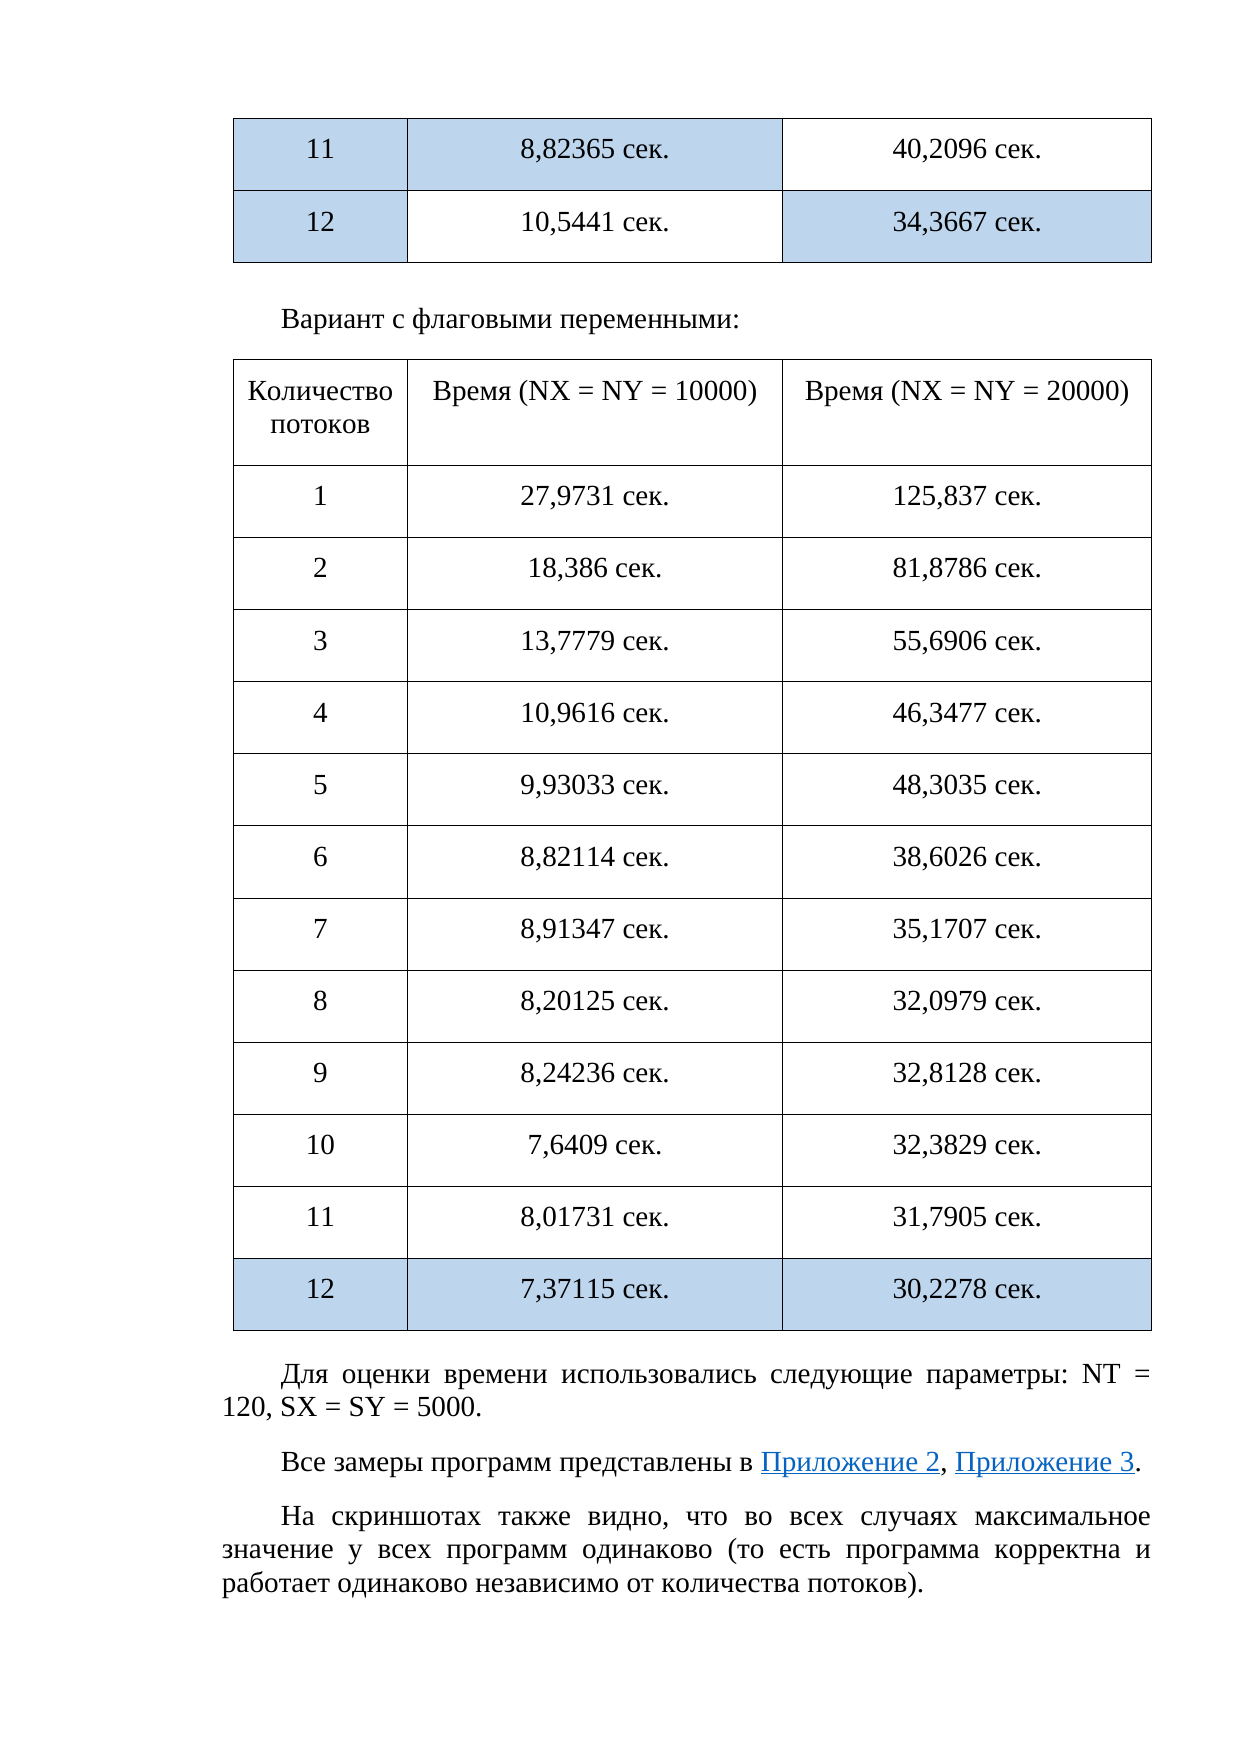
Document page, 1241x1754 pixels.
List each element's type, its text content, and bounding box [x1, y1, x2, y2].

table_cell 18,386 сек. [408, 538, 782, 609]
table_header Время (NX = NY = 20000) [783, 360, 1151, 465]
table_cell 31,7905 сек. [783, 1187, 1151, 1258]
table_cell 7,6409 сек. [408, 1115, 782, 1186]
table_cell 12 [234, 1259, 407, 1330]
table_cell 34,3667 сек. [783, 191, 1151, 262]
table_cell 30,2278 сек. [783, 1259, 1151, 1330]
table_cell 8,82365 сек. [408, 119, 782, 190]
table_cell 8,01731 сек. [408, 1187, 782, 1258]
table_header Количество потоков [234, 360, 407, 465]
table_cell 4 [234, 682, 407, 753]
table_cell 10 [234, 1115, 407, 1186]
table_cell 10,9616 сек. [408, 682, 782, 753]
table_cell 3 [234, 610, 407, 681]
table_cell 2 [234, 538, 407, 609]
table_cell 5 [234, 754, 407, 825]
table_cell 13,7779 сек. [408, 610, 782, 681]
table_cell 38,6026 сек. [783, 826, 1151, 897]
table_cell 6 [234, 826, 407, 897]
table_cell 8,24236 сек. [408, 1043, 782, 1114]
table_cell 8 [234, 971, 407, 1042]
table_cell 11 [234, 119, 407, 190]
table_cell 32,0979 сек. [783, 971, 1151, 1042]
table_cell 35,1707 сек. [783, 899, 1151, 969]
table_header Время (NX = NY = 10000) [408, 360, 782, 465]
table_cell 12 [234, 191, 407, 262]
table_cell 8,82114 сек. [408, 826, 782, 897]
table_cell 7 [234, 899, 407, 969]
table_cell 81,8786 сек. [783, 538, 1151, 609]
table_cell 125,837 сек. [783, 466, 1151, 537]
table_cell 8,20125 сек. [408, 971, 782, 1042]
table_cell 48,3035 сек. [783, 754, 1151, 825]
text На скриншотах также видно, что во всех случаях максимальное значение у всех программ одинаково (то есть программа корректна и работает одинаково независимо от количества потоков). [222, 1498, 1152, 1598]
table_cell 40,2096 сек. [783, 119, 1151, 190]
table_cell 11 [234, 1187, 407, 1258]
table_cell 7,37115 сек. [408, 1259, 782, 1330]
table_cell 32,8128 сек. [783, 1043, 1151, 1114]
table_cell 9,93033 сек. [408, 754, 782, 825]
table_cell 32,3829 сек. [783, 1115, 1151, 1186]
table_cell 9 [234, 1043, 407, 1114]
table_cell 46,3477 сек. [783, 682, 1151, 753]
text Вариант с флаговыми переменными: [222, 301, 1152, 334]
table_cell 10,5441 сек. [408, 191, 782, 262]
table_cell 8,91347 сек. [408, 899, 782, 969]
text Все замеры программ представлены в Приложение 2, Приложение 3. [222, 1444, 1152, 1477]
table_cell 55,6906 сек. [783, 610, 1151, 681]
text Для оценки времени использовались следующие параметры: NT = 120, SX = SY = 5000. [222, 1356, 1152, 1423]
table_cell 27,9731 сек. [408, 466, 782, 537]
table_cell 1 [234, 466, 407, 537]
